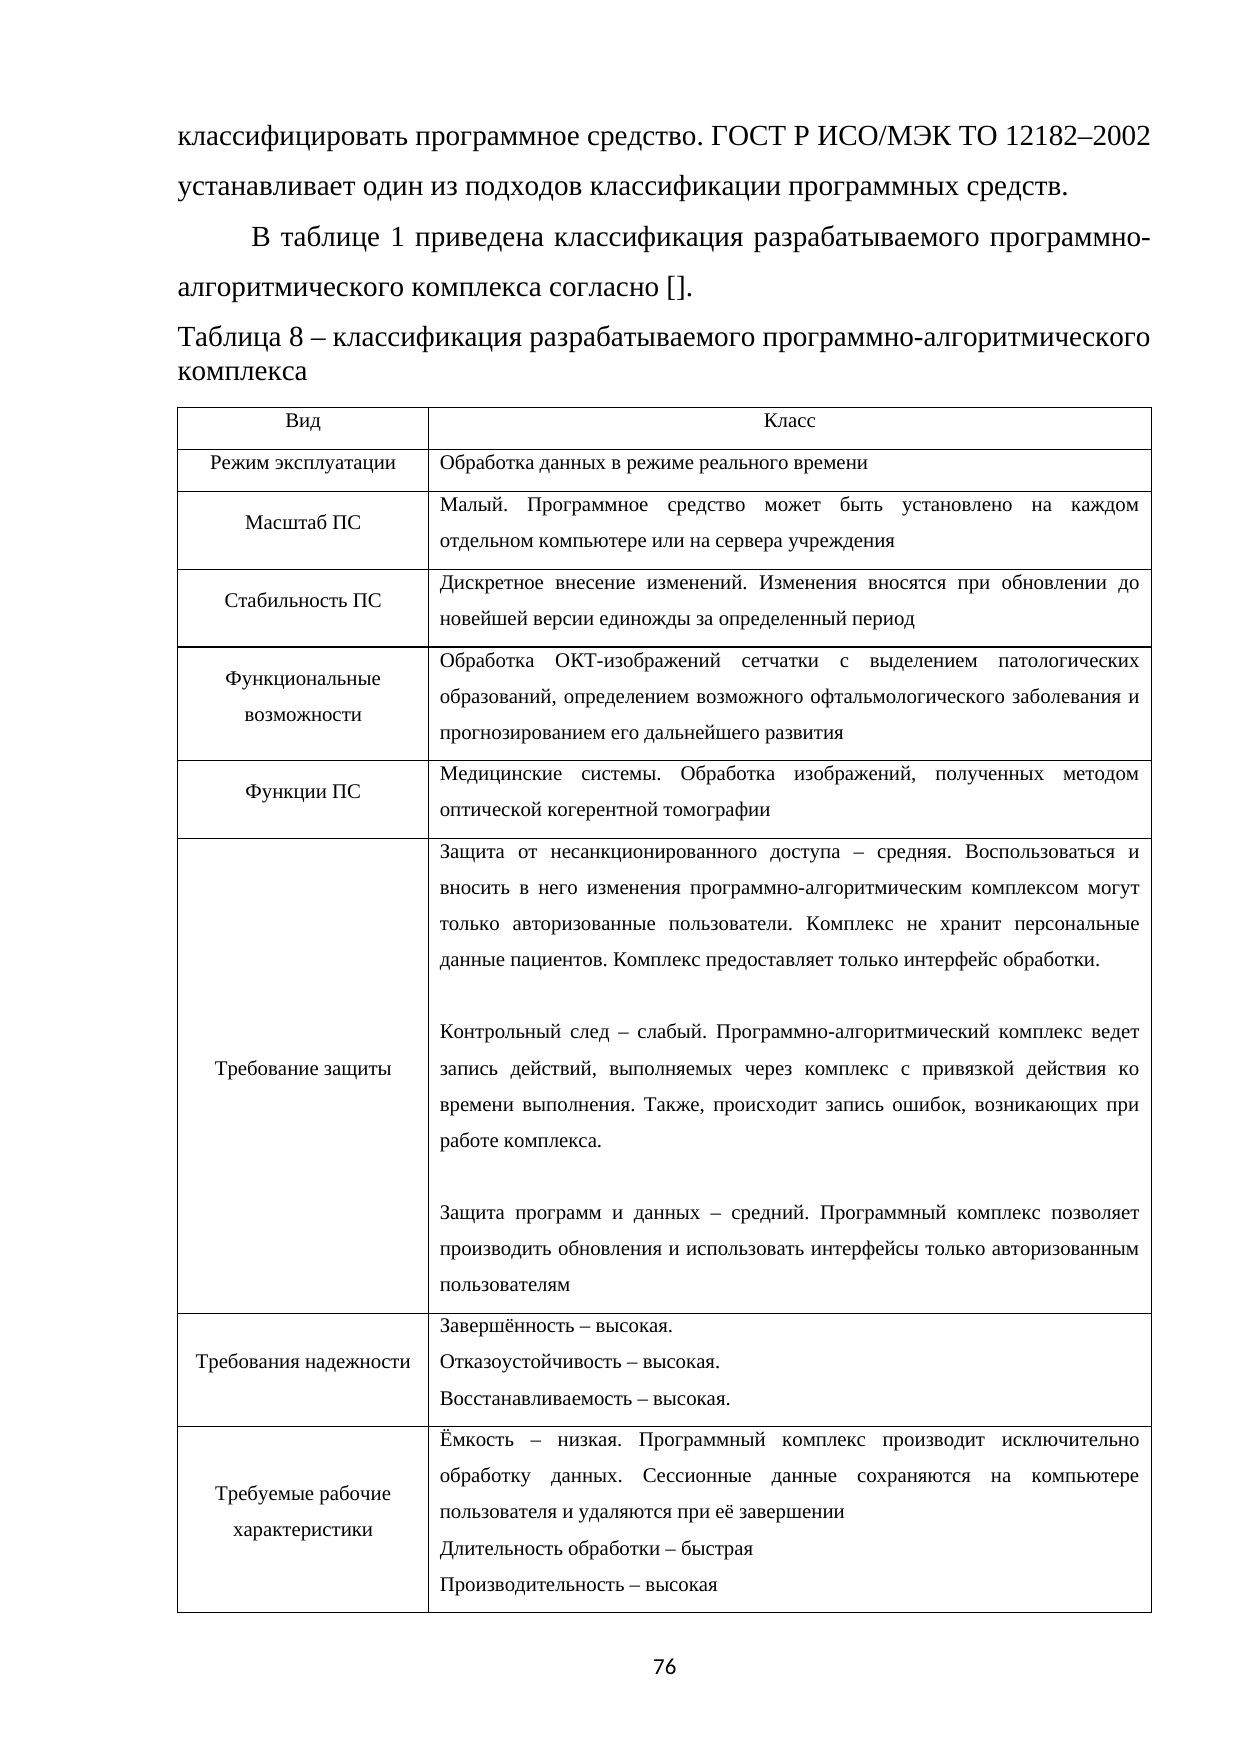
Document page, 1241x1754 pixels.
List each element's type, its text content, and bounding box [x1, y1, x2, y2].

table_cell Дискретное внесение изменений. Изменения вносятся при обновлении до новейшей версии единожды за определенный период [429, 570, 1151, 646]
table_cell Обработка ОКТ-изображений сетчатки с выделением патологических образований, определением возможного офтальмологического заболевания и прогнозированием его дальнейшего развития [429, 648, 1151, 760]
table_cell Требуемые рабочие характеристики [178, 1427, 428, 1612]
table_cell Малый. Программное средство может быть установлено на каждом отдельном компьютере или на сервера учреждения [429, 492, 1151, 569]
text В таблице 1 приведена классификация разрабатываемого программно-алгоритмического комплекса согласно []. [177, 219, 1152, 303]
table_cell Защита от несанкционированного доступа – средняя. Воспользоваться и вносить в него изменения программно-алгоритмическим комплексом могут только авторизованные пользователи. Комплекс не хранит персональные данные пациентов. Комплекс предоставляет только интерфейс обработки. Контрольный след – слабый. Программно-алгоритмический комплекс ведет запись действий, выполняемых через комплекс с привязкой действия ко времени выполнения. Также, происходит запись ошибок, возникающих при работе комплекса. Защита программ и данных – средний. Программный комплекс позволяет производить обновления и использовать интерфейсы только авторизованным пользователям [429, 839, 1151, 1312]
table_cell Требования надежности [178, 1314, 428, 1426]
table_cell Функциональные возможности [178, 648, 428, 760]
table_header Класс [429, 408, 1151, 449]
table_cell Обработка данных в режиме реального времени [429, 450, 1151, 491]
table_cell Завершённость – высокая. Отказоустойчивость – высокая. Восстанавливаемость – высокая. [429, 1314, 1151, 1426]
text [177, 118, 1152, 202]
table_cell Стабильность ПС [178, 570, 428, 646]
table_cell Режим эксплуатации [178, 450, 428, 491]
table_cell Ёмкость – низкая. Программный комплекс производит исключительно обработку данных. Сессионные данные сохраняются на компьютере пользователя и удаляются при её завершении Длительность обработки – быстрая Производительность – высокая [429, 1427, 1151, 1612]
table_cell Медицинские системы. Обработка изображений, полученных методом оптической когерентной томографии [429, 761, 1151, 838]
table_cell Масштаб ПС [178, 492, 428, 569]
table_header Вид [178, 408, 428, 449]
table_cell Функции ПС [178, 761, 428, 838]
table_cell Требование защиты [178, 839, 428, 1312]
